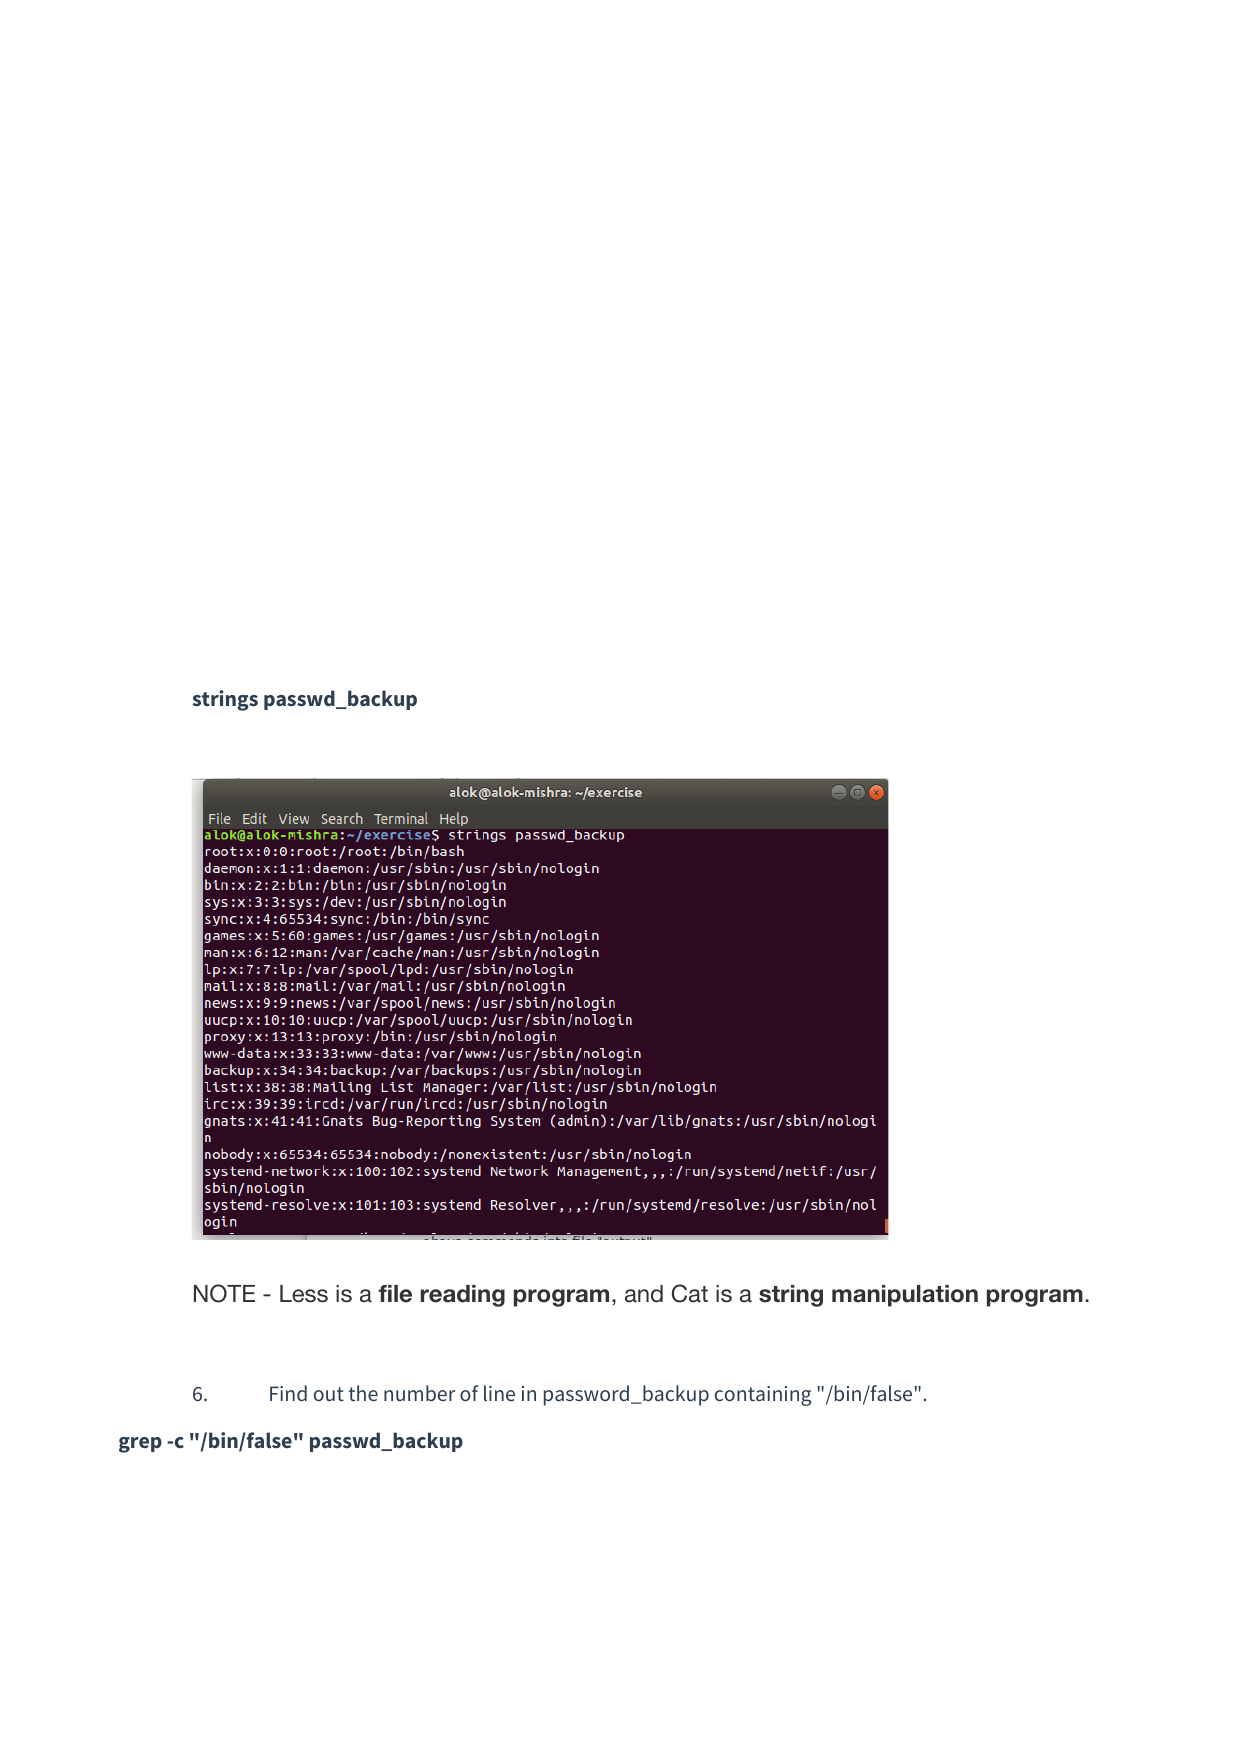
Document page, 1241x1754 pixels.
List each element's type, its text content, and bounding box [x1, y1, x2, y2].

picture [191, 778, 889, 1240]
list Find out the number of line in password_backup containing "/bin/false". [192, 1379, 1122, 1407]
text grep -c "/bin/false" passwd_backup [118, 1427, 1122, 1454]
text NOTE - Less is a file reading program, and Cat is a string manipulation program. [192, 1279, 1122, 1309]
text strings passwd_backup [192, 684, 1122, 712]
